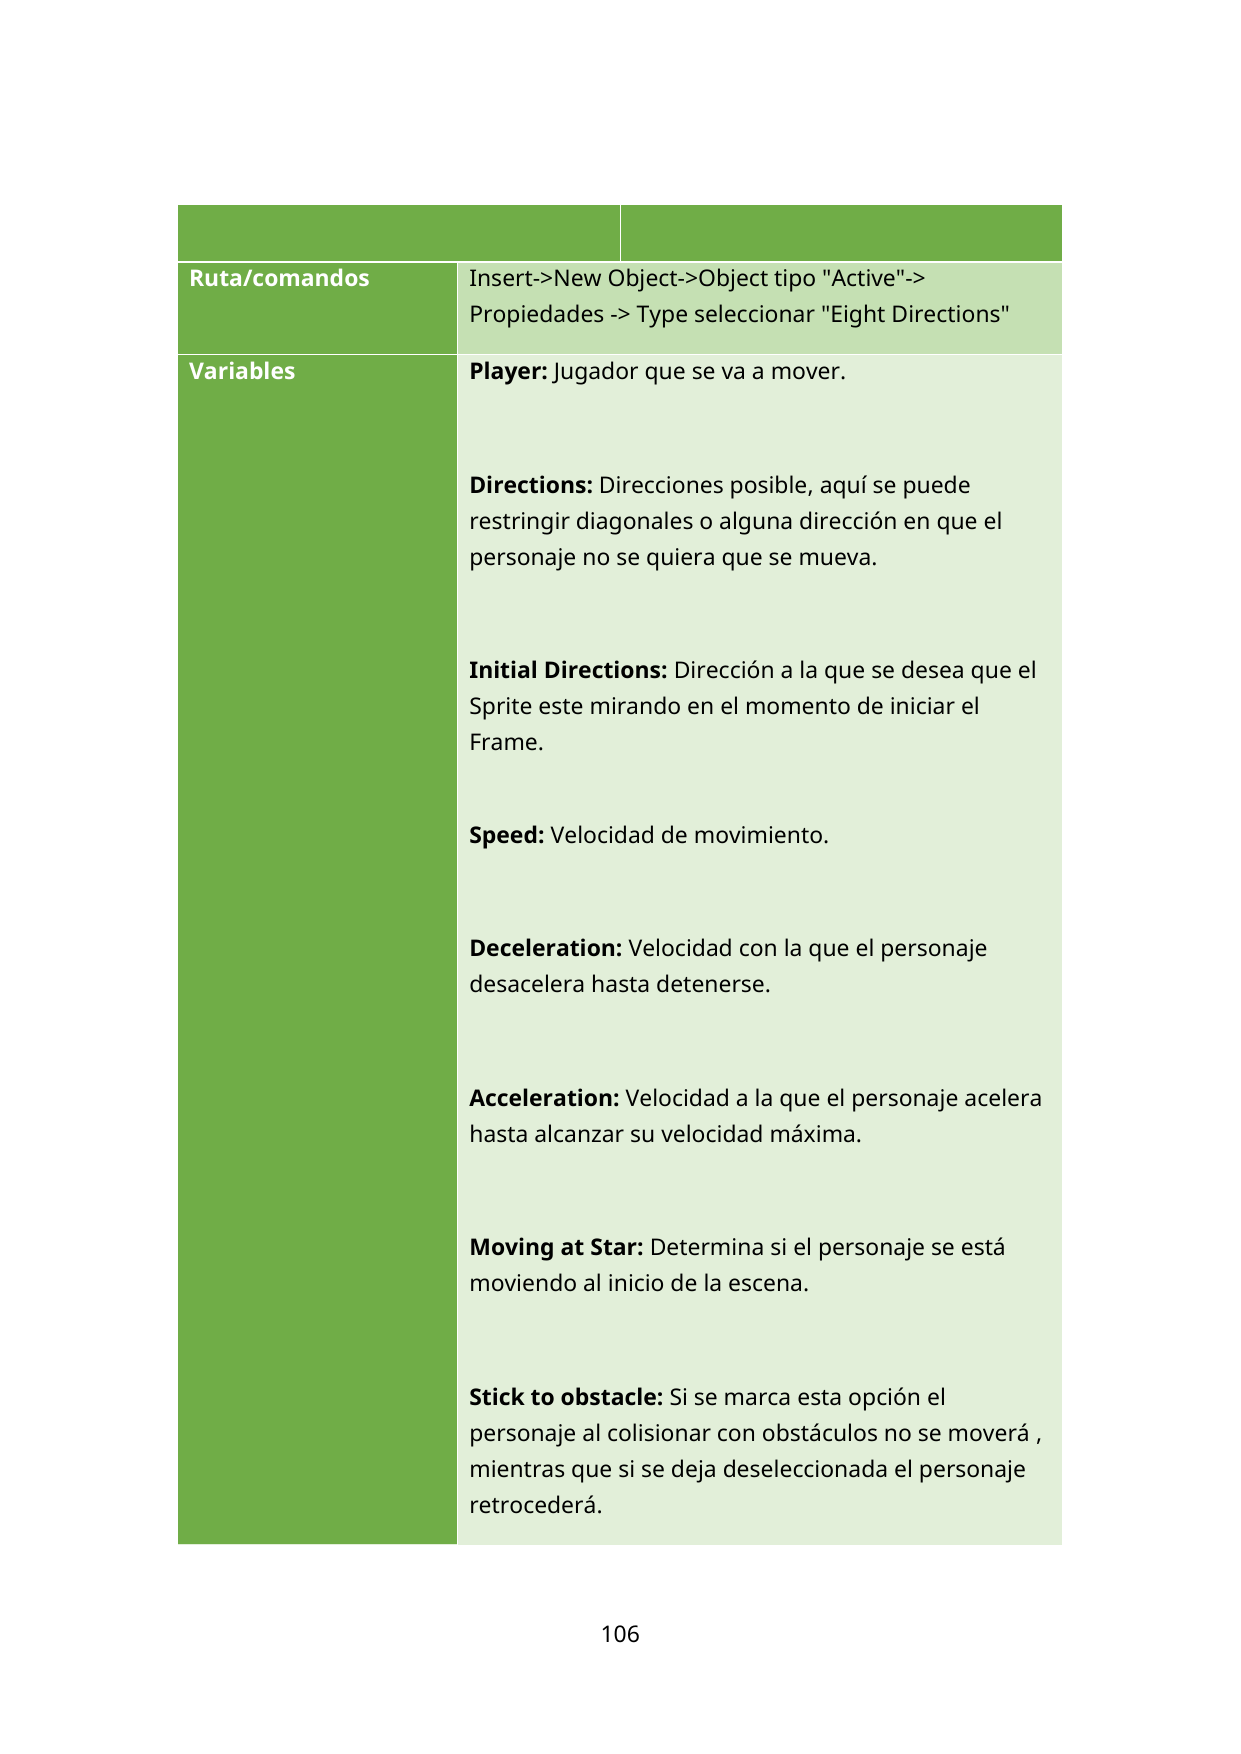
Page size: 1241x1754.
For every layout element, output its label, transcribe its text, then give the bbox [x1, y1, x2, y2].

table_header [621, 205, 1062, 261]
table_header [178, 205, 620, 261]
table_cell Insert->New Object->Object tipo "Active"-> Propiedades -> Type seleccionar "Eight Directions" [458, 263, 1062, 354]
table_cell Player: Jugador que se va a mover. Directions: Direcciones posible, aquí se puede restringir diagonales o alguna dirección en que el personaje no se quiera que se mueva. Initial Directions: Dirección a la que se desea que el Sprite este mirando en el momento de iniciar el Frame. Speed: Velocidad de movimiento. Deceleration: Velocidad con la que el personaje desacelera hasta detenerse. Acceleration: Velocidad a la que el personaje acelera hasta alcanzar su velocidad máxima. Moving at Star: Determina si el personaje se está moviendo al inicio de la escena. Stick to obstacle: Si se marca esta opción el personaje al colisionar con obstáculos no se moverá , mientras que si se deja deseleccionada el personaje retrocederá. [458, 355, 1062, 1544]
table_cell Variables [178, 355, 457, 1544]
table_cell Ruta/comandos [178, 263, 457, 354]
